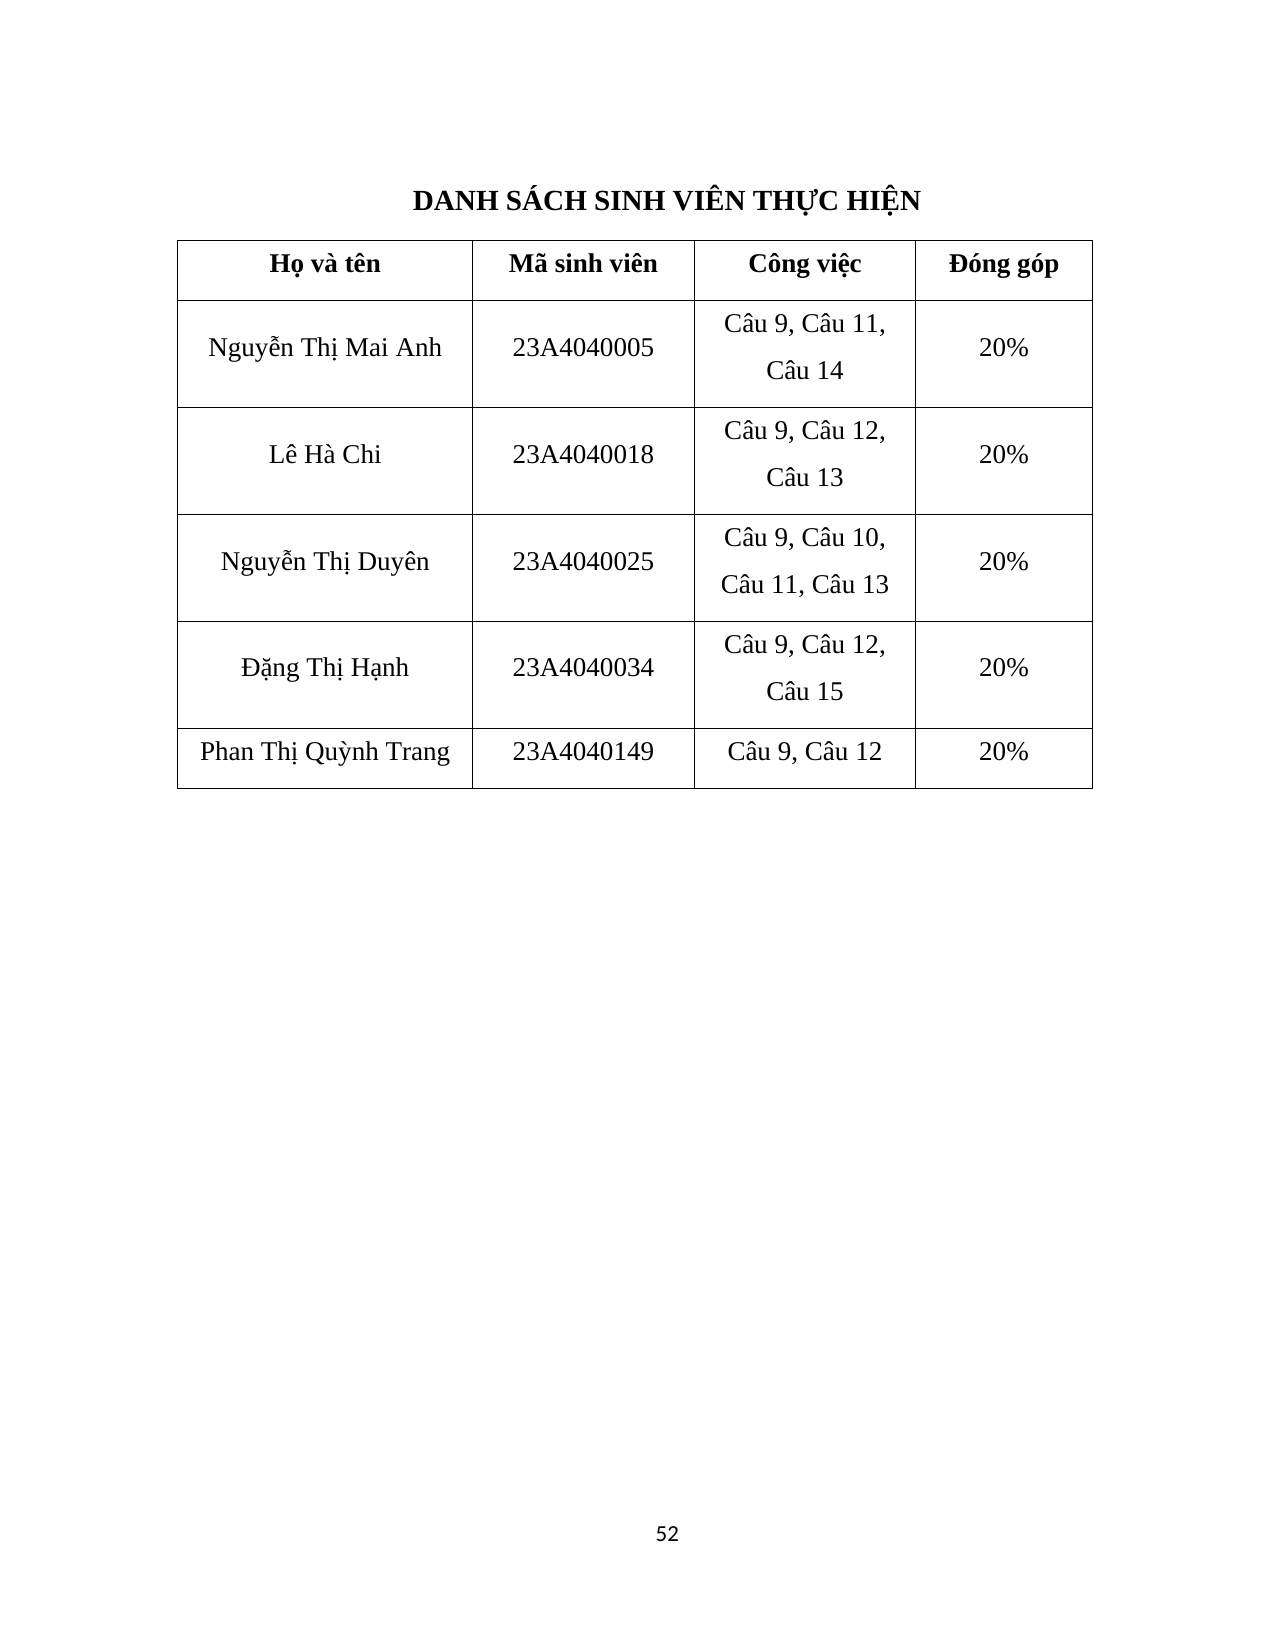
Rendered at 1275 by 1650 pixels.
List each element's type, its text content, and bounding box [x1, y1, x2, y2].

table_cell 23A4040149 [473, 729, 694, 788]
table_cell Câu 9, Câu 12, Câu 15 [695, 622, 915, 728]
table_cell Phan Thị Quỳnh Trang [178, 729, 472, 788]
table_cell Lê Hà Chi [178, 408, 472, 514]
table_header Đóng góp [916, 241, 1092, 300]
table_cell 20% [916, 408, 1092, 514]
table_cell 20% [916, 622, 1092, 728]
table_cell Câu 9, Câu 11, Câu 14 [695, 301, 915, 407]
table_cell 23A4040005 [473, 301, 694, 407]
table_cell 20% [916, 729, 1092, 788]
table_header Họ và tên [178, 241, 472, 300]
table_cell Nguyễn Thị Mai Anh [178, 301, 472, 407]
table_header Công việc [695, 241, 915, 300]
table_cell Câu 9, Câu 12, Câu 13 [695, 408, 915, 514]
table_cell 23A4040034 [473, 622, 694, 728]
table_cell Đặng Thị Hạnh [178, 622, 472, 728]
table_cell 20% [916, 515, 1092, 621]
table_cell Câu 9, Câu 10, Câu 11, Câu 13 [695, 515, 915, 621]
table_cell 23A4040025 [473, 515, 694, 621]
text DANH SÁCH SINH VIÊN THỰC HIỆN [177, 183, 1157, 217]
table_cell 23A4040018 [473, 408, 694, 514]
table_cell 20% [916, 301, 1092, 407]
table_header Mã sinh viên [473, 241, 694, 300]
table_cell Câu 9, Câu 12 [695, 729, 915, 788]
table_cell Nguyễn Thị Duyên [178, 515, 472, 621]
